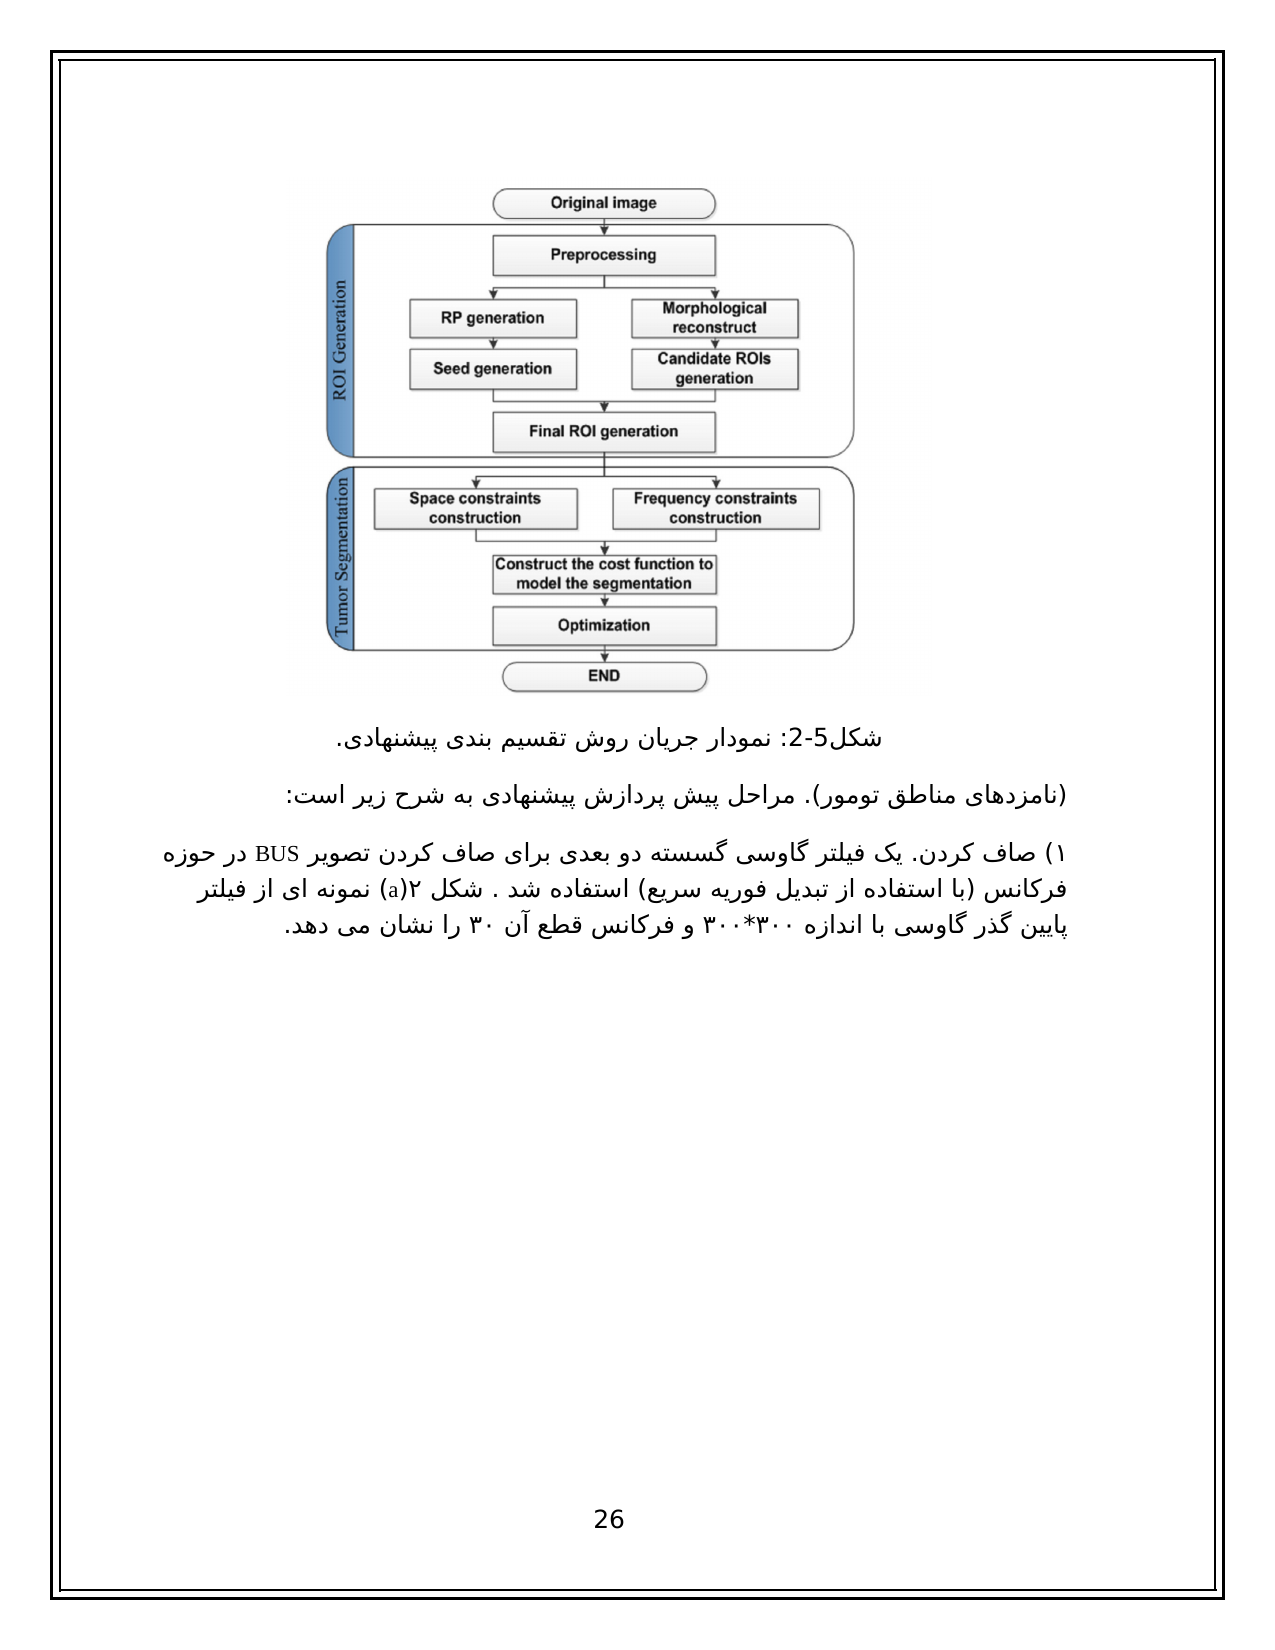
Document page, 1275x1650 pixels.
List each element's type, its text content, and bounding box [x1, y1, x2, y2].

text ۱) صاف کردن. یک فیلتر گاوسی گسسته دو بعدی برای صاف کردن تصویر BUS در حوزه فرکانس (با استفاده از تبدیل فوریه سریع) استفاده شد . شکل ۲(a) نمونه ای از فیلتر پایین گذر گاوسی با اندازه ۳۰۰*۳۰۰ و فرکانس قطع آن ۳۰ را نشان می دهد. [150, 838, 1068, 940]
text شکل5-2: نمودار جریان روش تقسیم بندی پیشنهادی. [150, 723, 1068, 752]
text (نامزدهای مناطق تومور). مراحل پیش پردازش پیشنهادی به شرح زیر است: [150, 781, 1068, 810]
picture [286, 177, 932, 696]
